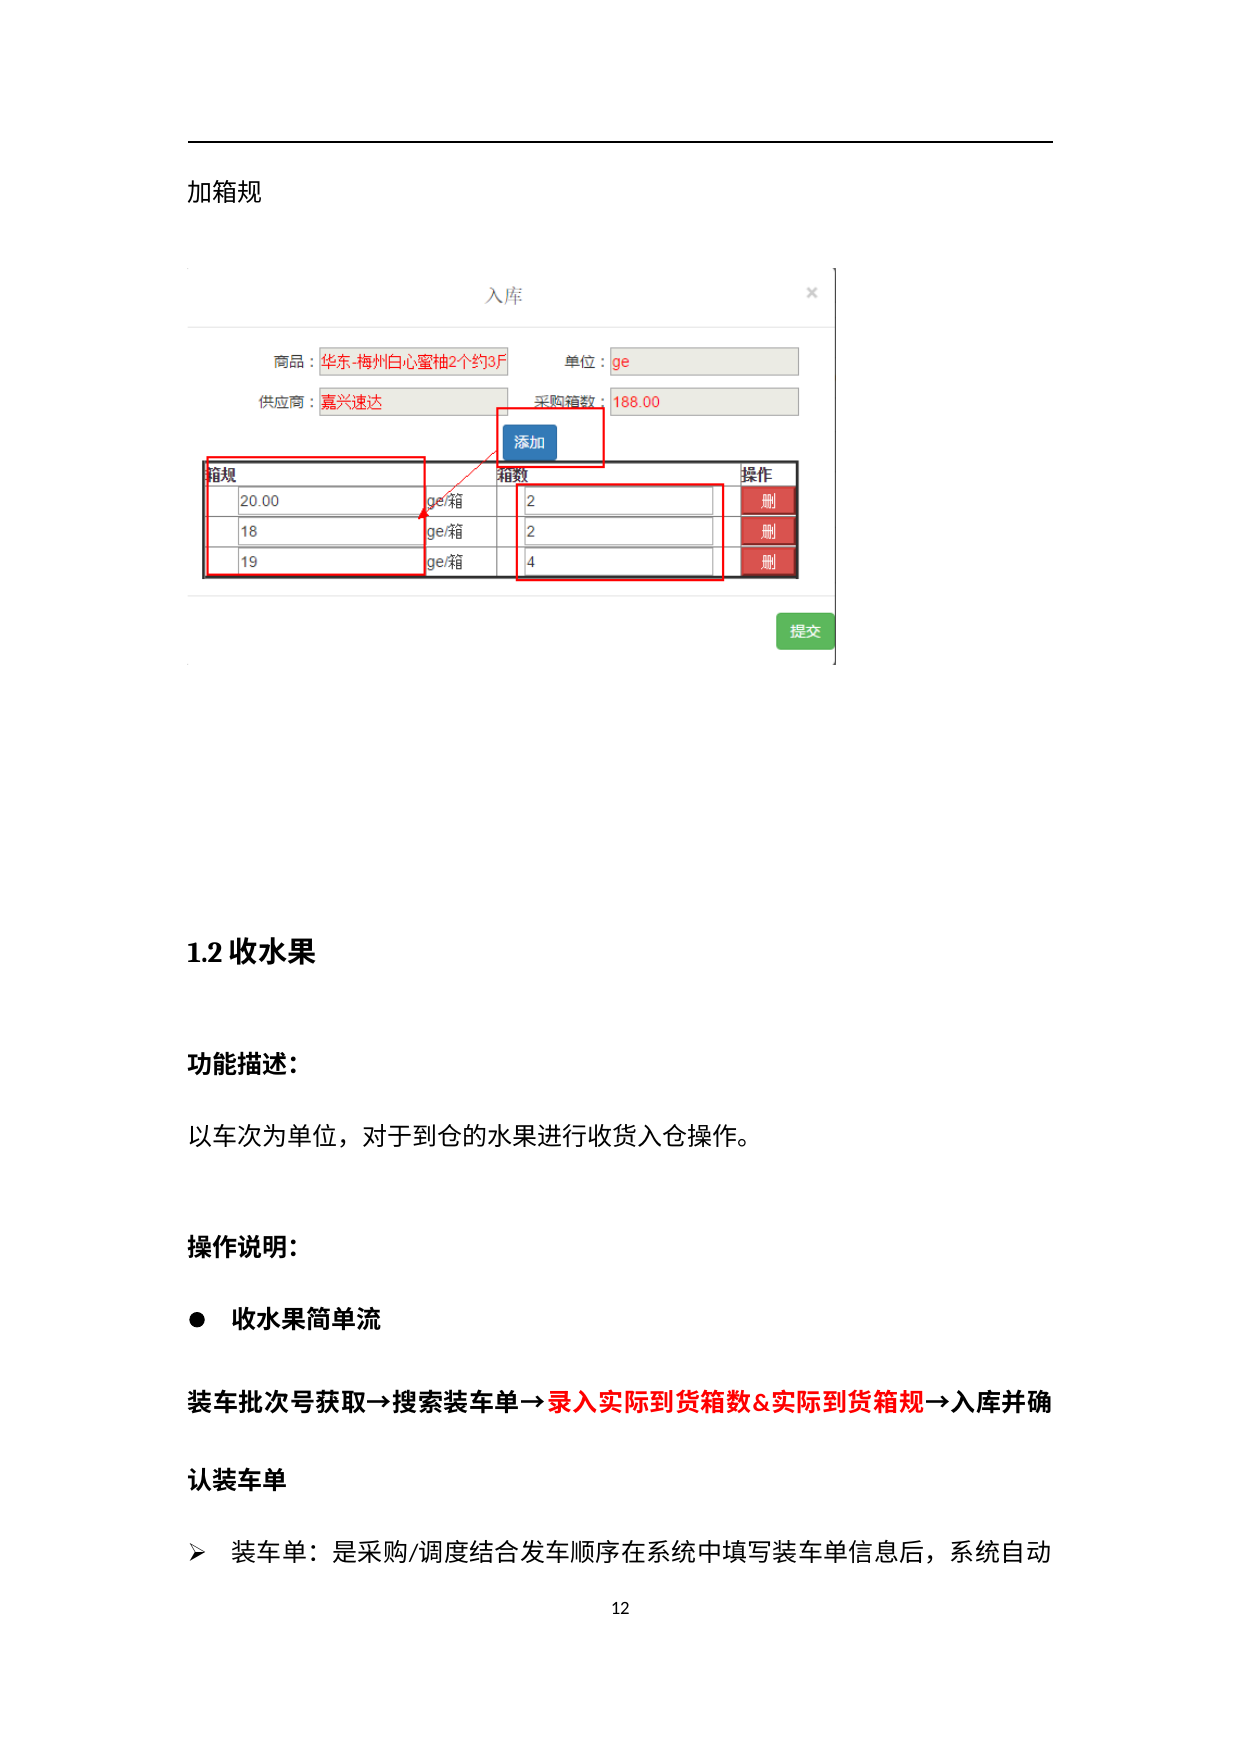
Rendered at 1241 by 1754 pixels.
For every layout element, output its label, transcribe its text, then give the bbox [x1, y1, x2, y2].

text 以车次为单位，对于到仓的水果进行收货入仓操作。 [187, 1102, 1053, 1167]
text 功能描述： [187, 1030, 1053, 1095]
list 收水果简单流 [187, 1285, 1053, 1350]
subtitle 1.2 收水果 [187, 917, 1053, 982]
text 操作说明： [187, 1213, 1053, 1278]
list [187, 1518, 1053, 1583]
text 装车批次号获取→搜索装车单→录入实际到货箱数&实际到货箱规→入库并确认装车单 [187, 1368, 1053, 1511]
picture [187, 268, 836, 665]
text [187, 158, 1053, 223]
